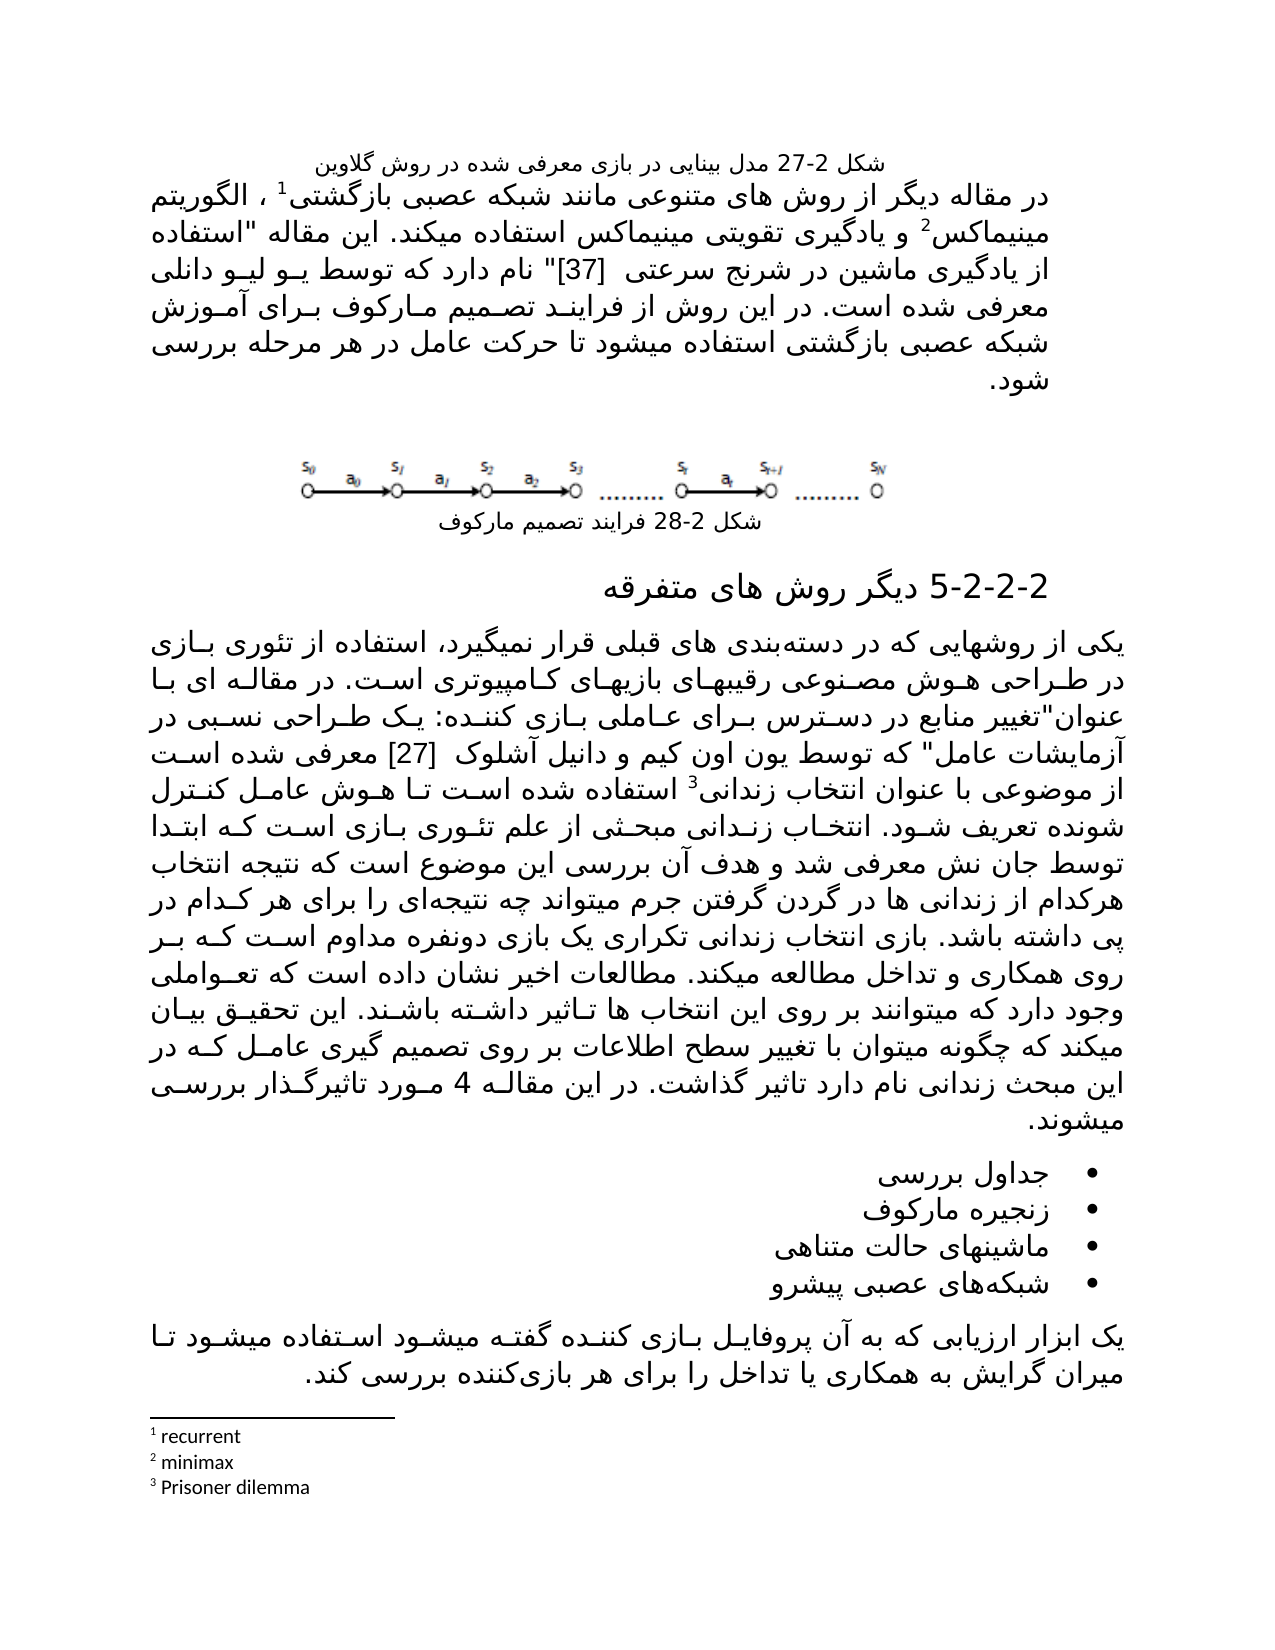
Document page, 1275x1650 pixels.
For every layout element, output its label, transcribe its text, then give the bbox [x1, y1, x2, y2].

list شبکه‌های عصبی پیشرو [150, 1266, 1087, 1300]
text یکی از روشهایی که در دسته‌بندی های قبلی قرار نمیگیرد، استفاده از تئوری بازی در طراحی هوش مصنوعی رقیبهای بازیهای کامپیوتری است. در مقاله ای با عنوان"تغییر منابع در دسترس برای عاملی بازی کننده: یک طراحی نسبی در آزمایشات عامل" که توسط یون اون کیم و دانیل آشلوک معرفی شده است از موضوعی با عنوان انتخاب زندانی استفاده شده است تا هوش عامل کنترل شونده تعریف شود. انتخاب زندانی مبحثی از علم تئوری بازی است که ابتدا توسط جان نش معرفی شد و هدف آن بررسی این موضوع است که نتیجه انتخاب هرکدام از زندانی ها در گردن گرفتن جرم میتواند چه نتیجه‌ای را برای هر کدام در پی داشته باشد. بازی انتخاب زندانی تکراری یک بازی دونفره مداوم است که بر روی همکاری و تداخل مطالعه میکند. مطالعات اخیر نشان داده است که تعواملی وجود دارد که میتوانند بر روی این انتخاب ها تاثیر داشته باشند. این تحقیق بیان میکند که چگونه میتوان با تغییر سطح اطلاعات بر روی تصمیم گیری عامل که در این مبحث زندانی نام دارد تاثیر گذاشت. در این مقاله 4 مورد تاثیرگذار بررسی میشوند. [150, 626, 1125, 1137]
text یک ابزار ارزیابی که به آن پروفایل بازی کننده گفته میشود استفاده میشود تا میران گرایش به همکاری یا تداخل را برای هر بازی‌کننده بررسی کند. [150, 1319, 1125, 1390]
list 5-2-2-2 دیگر روش های متفرقه [150, 567, 1050, 606]
list ماشینهای حالت متناهی [150, 1229, 1087, 1263]
list در مقاله دیگر از روش های متنوعی مانند شبکه عصبی بازگشتی ، الگوریتم مینیماکس و یادگیری تقویتی مینیماکس استفاده میکند. این مقاله "استفاده از یادگیری ماشین در شرنج سرعتی" نام دارد که توسط یو لیو دانلی معرفی شده است. در این روش از فرایند تصمیم مارکوف برای آموزش شبکه عصبی بازگشتی استفاده میشود تا حرکت عامل در هر مرحله بررسی شود. [150, 179, 1050, 396]
list جداول بررسی [150, 1156, 1087, 1190]
list شکل 2-27 مدل بینایی در بازی معرفی شده در روش گلاوین [150, 150, 1050, 177]
list زنجیره مارکوف [150, 1193, 1087, 1227]
list شکل 2-28 فرایند تصمیم مارکوف [150, 508, 1050, 535]
